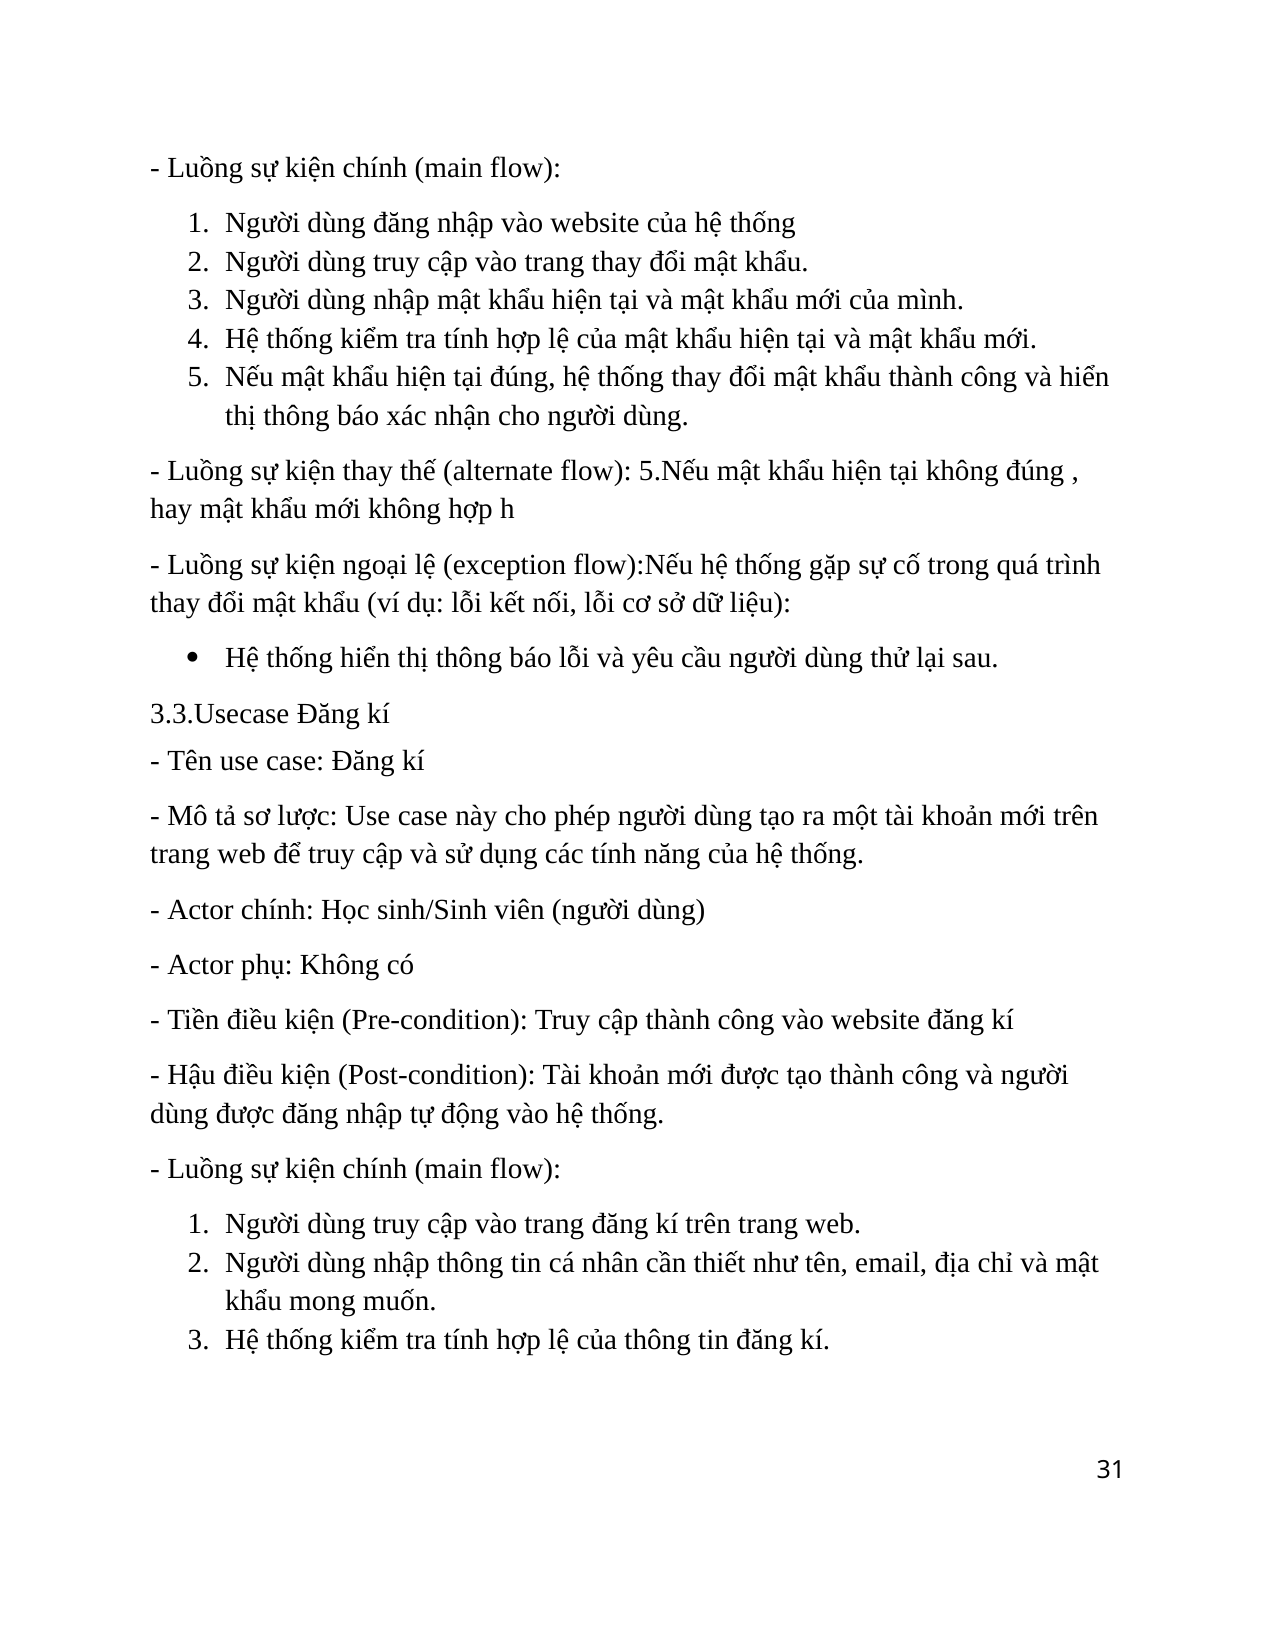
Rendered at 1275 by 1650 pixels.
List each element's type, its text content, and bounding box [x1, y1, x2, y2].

text - Luồng sự kiện ngoại lệ (exception flow):Nếu hệ thống gặp sự cố trong quá trình thay đổi mật khẩu (ví dụ: lỗi kết nối, lỗi cơ sở dữ liệu): [150, 547, 1125, 619]
text - Tiền điều kiện (Pre-condition): Truy cập thành công vào website đăng kí [150, 1002, 1125, 1036]
list Người dùng truy cập vào trang thay đổi mật khẩu. [187, 244, 1125, 277]
list Hệ thống kiểm tra tính hợp lệ của thông tin đăng kí. [187, 1322, 1125, 1356]
subtitle 3.3.Usecase Đăng kí [150, 696, 1125, 729]
list Hệ thống hiển thị thông báo lỗi và yêu cầu người dùng thử lại sau. [187, 641, 1125, 674]
list Nếu mật khẩu hiện tại đúng, hệ thống thay đổi mật khẩu thành công và hiển thị thông báo xác nhận cho người dùng. [187, 359, 1125, 431]
list Người dùng truy cập vào trang đăng kí trên trang web. [187, 1206, 1125, 1240]
list Người dùng nhập mật khẩu hiện tại và mật khẩu mới của mình. [187, 282, 1125, 316]
text - Actor phụ: Không có [150, 947, 1125, 981]
text - Luồng sự kiện chính (main flow): [150, 150, 1125, 183]
text - Hậu điều kiện (Post-condition): Tài khoản mới được tạo thành công và người dùng được đăng nhập tự động vào hệ thống. [150, 1057, 1125, 1129]
text - Luồng sự kiện chính (main flow): [150, 1151, 1125, 1185]
list Hệ thống kiểm tra tính hợp lệ của mật khẩu hiện tại và mật khẩu mới. [187, 321, 1125, 354]
list Người dùng nhập thông tin cá nhân cần thiết như tên, email, địa chỉ và mật khẩu mong muốn. [187, 1245, 1125, 1317]
text - Mô tả sơ lược: Use case này cho phép người dùng tạo ra một tài khoản mới trên trang web để truy cập và sử dụng các tính năng của hệ thống. [150, 798, 1125, 870]
list Người dùng đăng nhập vào website của hệ thống [187, 205, 1125, 239]
text - Luồng sự kiện thay thế (alternate flow): 5.Nếu mật khẩu hiện tại không đúng , hay mật khẩu mới không hợp h [150, 453, 1125, 525]
text - Tên use case: Đăng kí [150, 743, 1125, 776]
text - Actor chính: Học sinh/Sinh viên (người dùng) [150, 892, 1125, 925]
